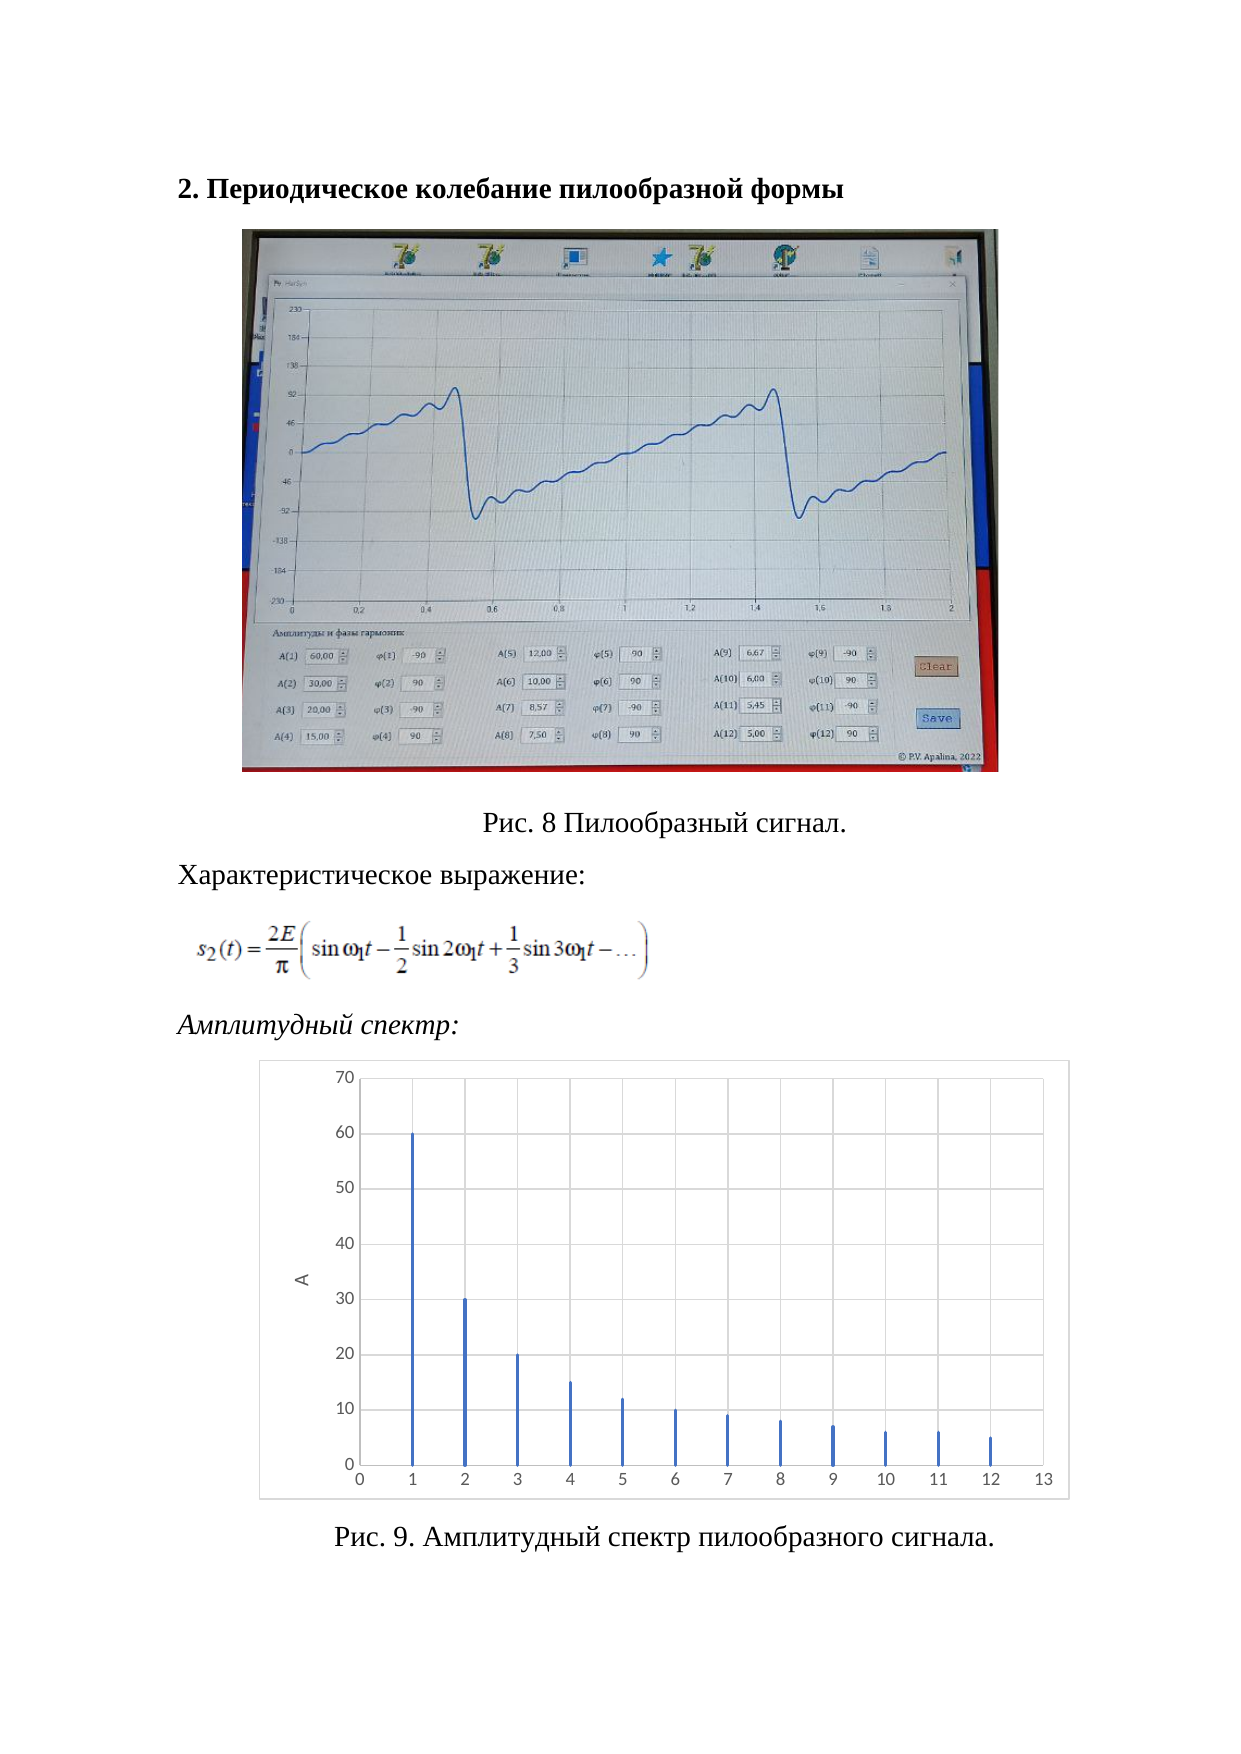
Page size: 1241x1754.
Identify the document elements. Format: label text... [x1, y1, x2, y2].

text Амплитудный спектр: [177, 1007, 1152, 1040]
text Характеристическое выражение: [177, 857, 1152, 891]
text Рис. 8 Пилообразный сигнал. [177, 805, 1152, 838]
text Рис. 9. Амплитудный спектр пилообразного сигнала. [177, 1519, 1152, 1552]
picture [177, 910, 651, 988]
picture [242, 229, 999, 772]
text 2. Периодическое колебание пилообразной формы [177, 171, 1152, 204]
